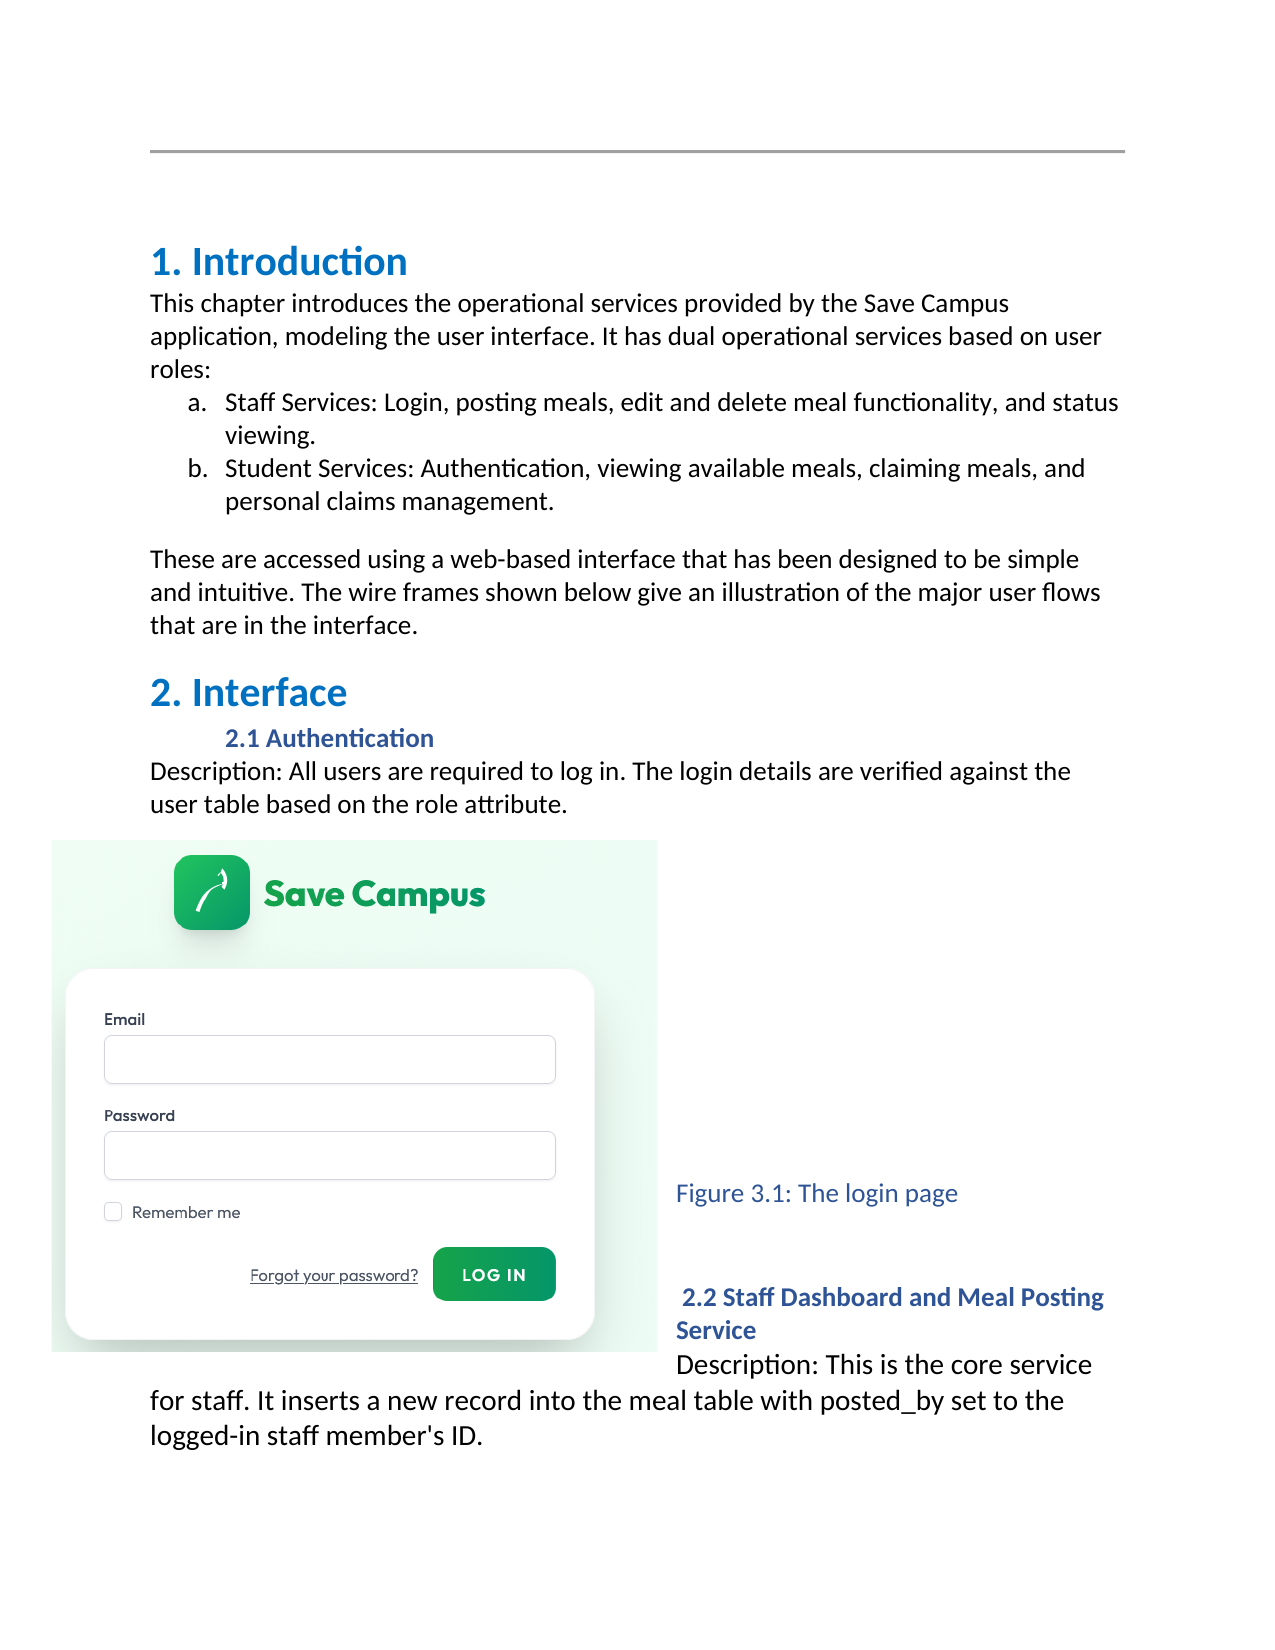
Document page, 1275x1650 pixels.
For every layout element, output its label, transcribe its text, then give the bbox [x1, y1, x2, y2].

subtitle 1. Introduction [150, 235, 1125, 286]
subtitle 2. Interface [150, 666, 1125, 717]
text Description: All users are required to log in. The login details are verified against the user table based on the role attribute. [150, 754, 1125, 821]
list Staff Services: Login, posting meals, edit and delete meal functionality, and status viewing. [187, 385, 1125, 451]
text These are accessed using a web-based interface that has been designed to be simple and intuitive. The wire frames shown below give an illustration of the major user flows that are in the interface. [150, 542, 1125, 641]
picture [51, 840, 658, 1352]
subtitle 2.1 Authentication [225, 721, 1125, 754]
list Student Services: Authentication, viewing available meals, claiming meals, and personal claims management. [187, 451, 1125, 517]
text This chapter introduces the operational services provided by the Save Campus application, modeling the user interface. It has dual operational services based on user roles: [150, 286, 1125, 385]
subtitle 2.2 Staff Dashboard and Meal Posting Service [658, 1280, 1125, 1346]
text Description: This is the core service for staff. It inserts a new record into the meal table with posted_by set to the logged-in staff member's ID. [150, 1346, 1125, 1453]
text Figure 3.1: The login page [658, 1177, 1125, 1210]
